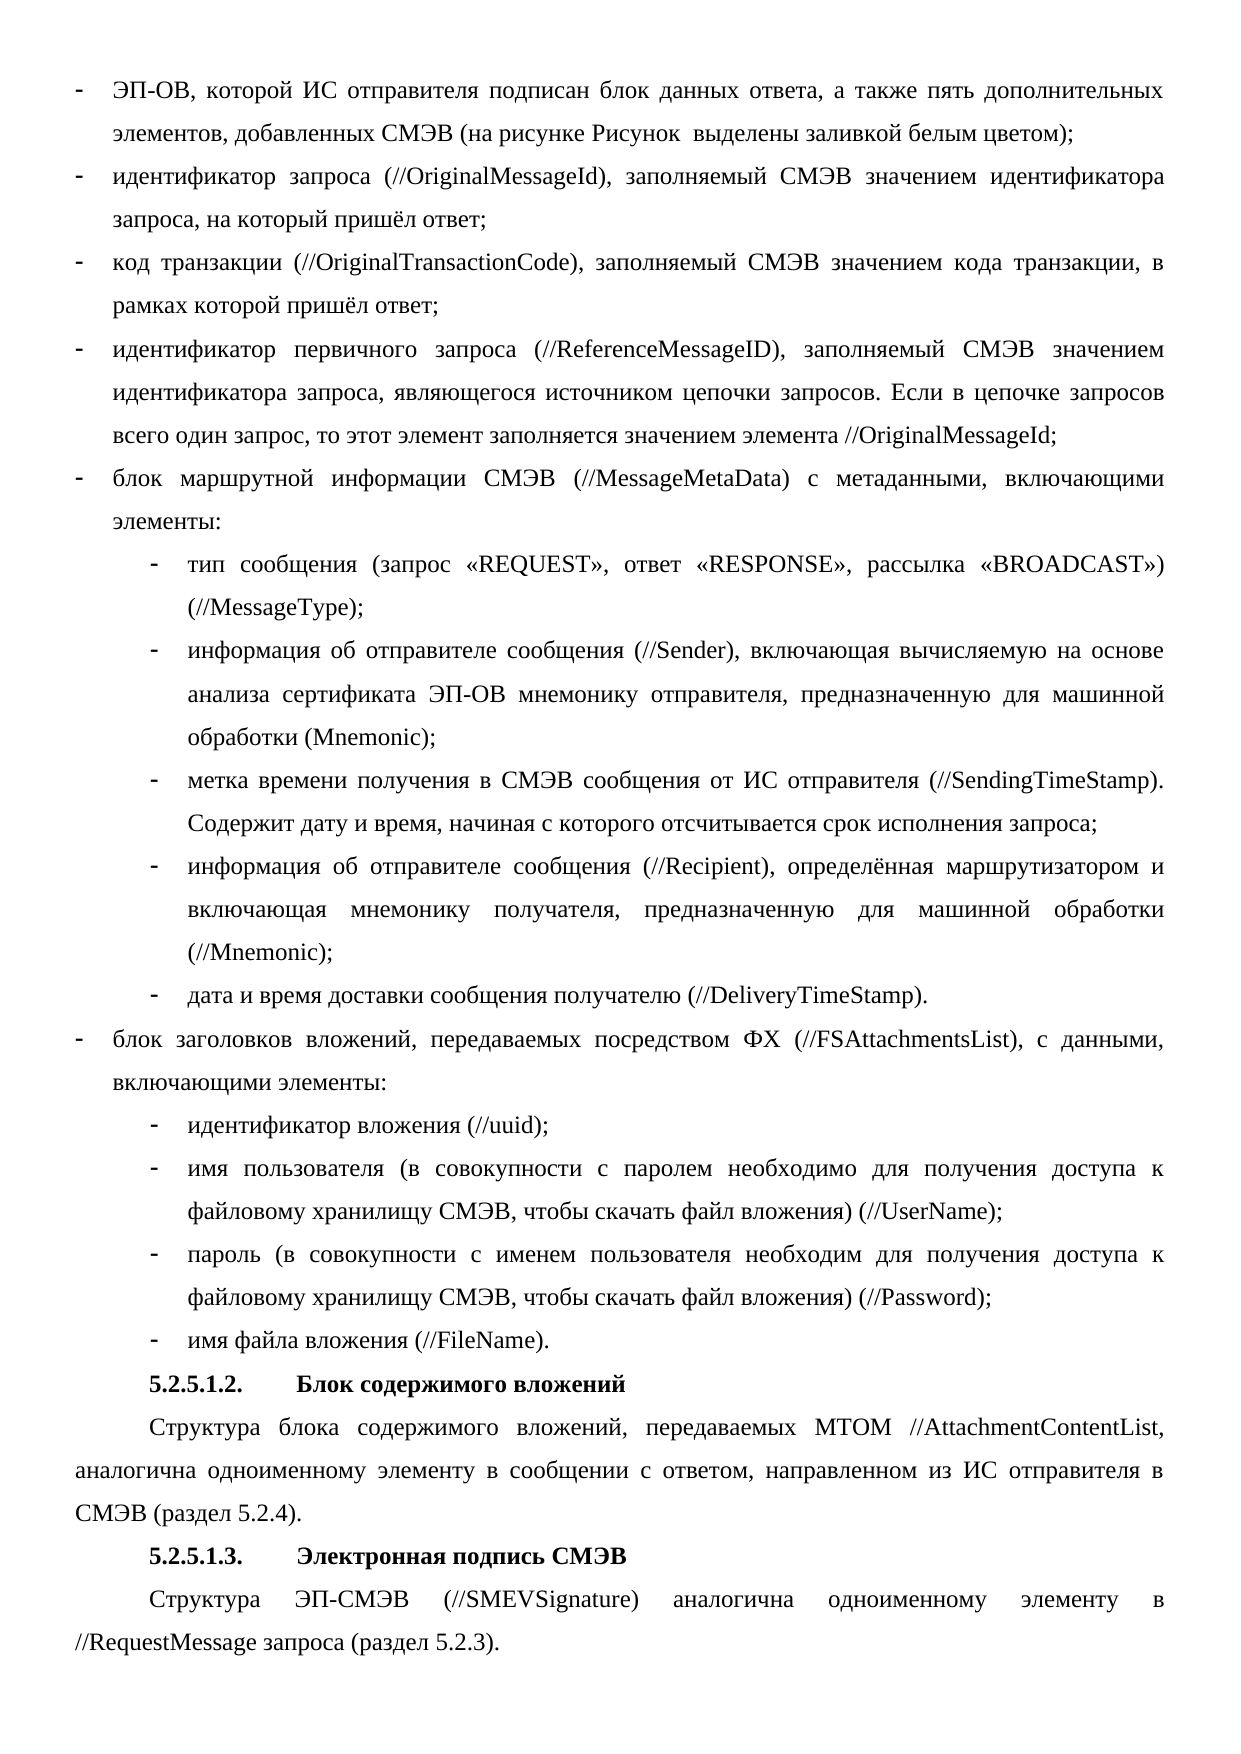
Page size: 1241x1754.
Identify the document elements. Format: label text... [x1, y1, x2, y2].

text идентификатор первичного запроса (//ReferenceMessageID), заполняемый СМЭВ значением идентификатора запроса, являющегося источником цепочки запросов. Если в цепочке запросов всего один запрос, то этот элемент заполняется значением элемента //OriginalMessageId; [75, 334, 1165, 449]
text Электронная подпись СМЭВ [75, 1541, 1165, 1570]
text метка времени получения в СМЭВ сообщения от ИС отправителя (//SendingTimeStamp). Содержит дату и время, начиная с которого отсчитывается срок исполнения запроса; [150, 765, 1165, 837]
text идентификатор запроса (//OriginalMessageId), заполняемый СМЭВ значением идентификатора запроса, на который пришёл ответ; [75, 161, 1165, 233]
text Структура блока содержимого вложений, передаваемых MTOM //AttachmentContentList, аналогична одноименному элементу в сообщении с ответом, направленном из ИС отправителя в СМЭВ (раздел 5.2.4). [75, 1412, 1165, 1527]
text имя пользователя (в совокупности с паролем необходимо для получения доступа к файловому хранилищу СМЭВ, чтобы скачать файл вложения) (//UserName); [150, 1153, 1165, 1225]
text Блок содержимого вложений [75, 1369, 1165, 1397]
text блок заголовков вложений, передаваемых посредством ФХ (//FSAttachmentsList), с данными, включающими элементы: [75, 1024, 1165, 1096]
text информация об отправителе сообщения (//Sender), включающая вычисляемую на основе анализа сертификата ЭП-ОВ мнемонику отправителя, предназначенную для машинной обработки (Mnemonic); [150, 636, 1165, 751]
text дата и время доставки сообщения получателю (//DeliveryTimeStamp). [150, 981, 1165, 1009]
text имя файла вложения (//FileName). [150, 1326, 1165, 1354]
text блок маршрутной информации СМЭВ (//MessageMetaData) с метаданными, включающими элементы: [75, 463, 1165, 535]
text информация об отправителе сообщения (//Recipient), определённая маршрутизатором и включающая мнемонику получателя, предназначенную для машинной обработки (//Mnemonic); [150, 851, 1165, 966]
text идентификатор вложения (//uuid); [150, 1110, 1165, 1139]
text код транзакции (//OriginalTransactionCode), заполняемый СМЭВ значением кода транзакции, в рамках которой пришёл ответ; [75, 247, 1165, 319]
text ЭП-ОВ, которой ИС отправителя подписан блок данных ответа, а также пять дополнительных элементов, добавленных СМЭВ (на рисунке Рисунок 26 выделены заливкой белым цветом); [75, 75, 1165, 147]
text Структура ЭП-СМЭВ (//SMEVSignature) аналогична одноименному элементу в //RequestMessage запроса (раздел 5.2.3). [75, 1584, 1165, 1656]
text пароль (в совокупности с именем пользователя необходим для получения доступа к файловому хранилищу СМЭВ, чтобы скачать файл вложения) (//Password); [150, 1239, 1165, 1311]
text тип сообщения (запрос «REQUEST», ответ «RESPONSE», рассылка «BROADCAST») (//MessageType); [150, 549, 1165, 621]
